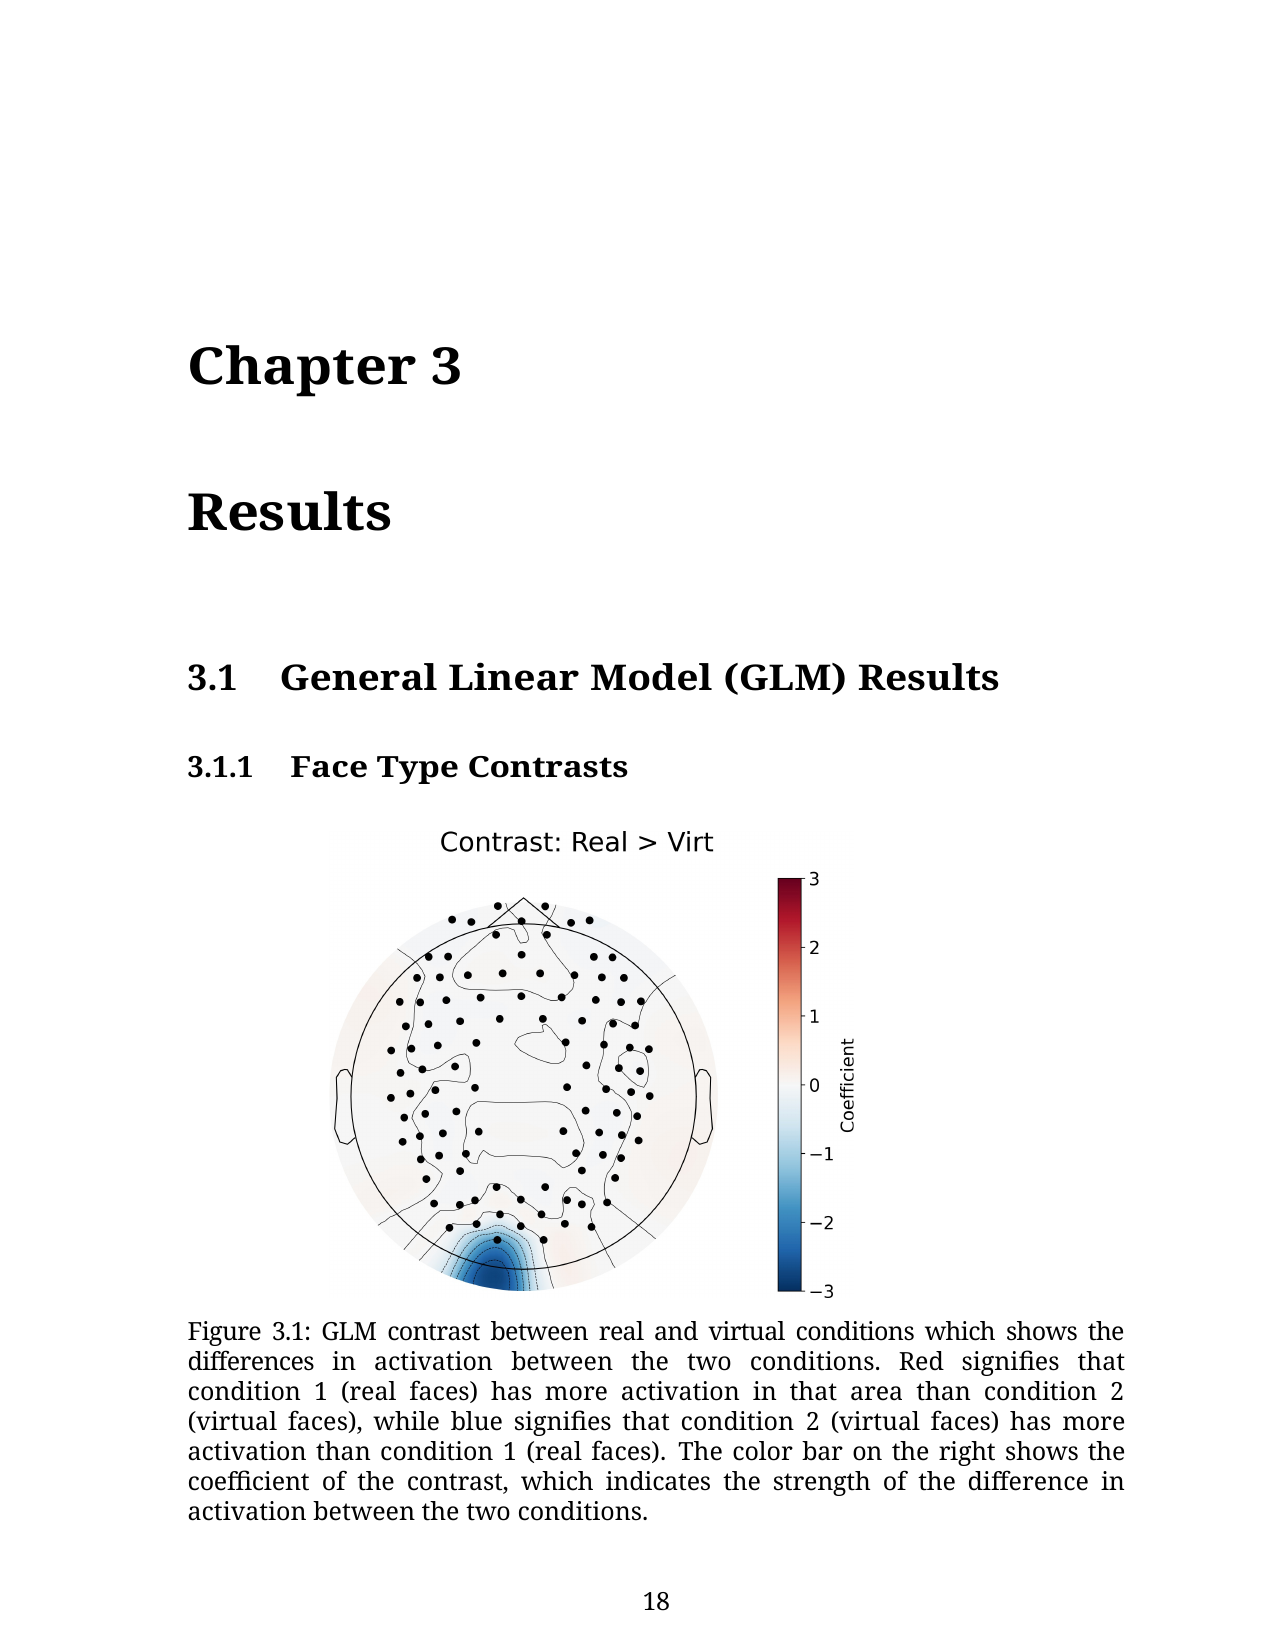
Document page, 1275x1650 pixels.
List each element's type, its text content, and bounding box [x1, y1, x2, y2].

subtitle Face Type Contrasts [187, 746, 1156, 786]
subtitle Chapter 3 Results [187, 330, 622, 545]
subtitle General Linear Model (GLM) Results [187, 652, 1156, 700]
picture [329, 831, 854, 850]
text 18 [171, 1583, 1142, 1617]
text Figure 3.1: GLM contrast between real and virtual conditions which shows the differences in activation between the two conditions. Red signifies that condition 1 (real faces) has more activation in that area than condition 2 (virtual faces), while blue signifies that condition 2 (virtual faces) has more activation than condition 1 (real faces). The color bar on the right shows the coefficient of the contrast, which indicates the strength of the difference in activation between the two conditions. [187, 850, 1125, 1528]
